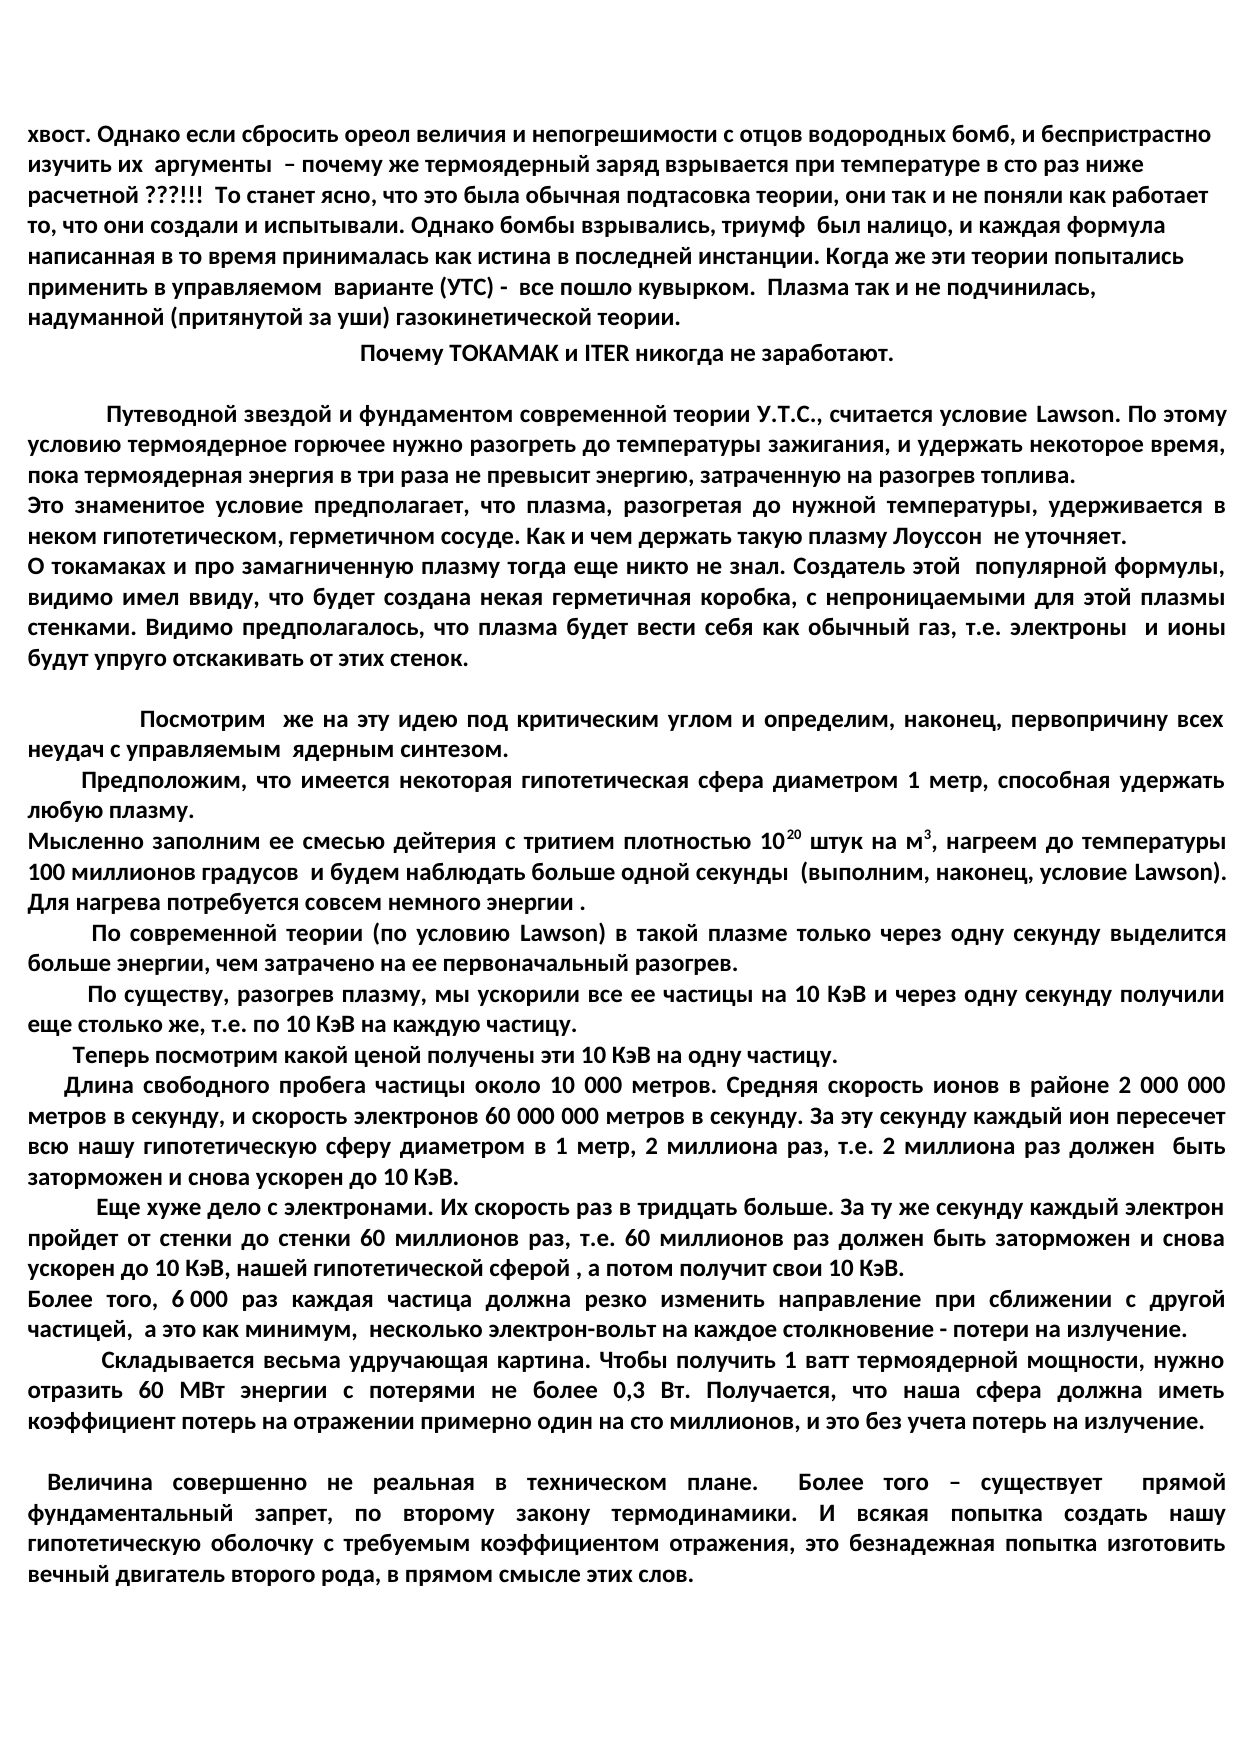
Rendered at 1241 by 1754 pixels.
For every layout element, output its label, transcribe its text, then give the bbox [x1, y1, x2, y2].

text Теперь посмотрим какой ценой получены эти 10 КэВ на одну частицу. [27, 1039, 1227, 1069]
text По существу, разогрев плазму, мы ускорили все ее частицы на 10 КэВ и через одну секунду получили еще столько же, т.е. по 10 КэВ на каждую частицу. [27, 978, 1227, 1039]
text Величина совершенно не реальная в техническом плане. Более того – существует прямой фундаментальный запрет, по второму закону термодинамики. И всякая попытка создать нашу гипотетическую оболочку с требуемым коэффициентом отражения, это безнадежная попытка изготовить вечный двигатель второго рода, в прямом смысле этих слов. [27, 1466, 1227, 1588]
text Еще хуже дело с электронами. Их скорость раз в тридцать больше. За ту же секунду каждый электрон пройдет от стенки до стенки 60 миллионов раз, т.е. 60 миллионов раз должен быть заторможен и снова ускорен до 10 КэВ, нашей гипотетической сферой , а потом получит свои 10 КэВ. [27, 1191, 1227, 1283]
text О токамаках и про замагниченную плазму тогда еще никто не знал. Создатель этой популярной формулы, видимо имел ввиду, что будет создана некая герметичная коробка, с непроницаемыми для этой плазмы стенками. Видимо предполагалось, что плазма будет вести себя как обычный газ, т.е. электроны и ионы будут упруго отскакивать от этих стенок. [27, 551, 1227, 673]
text Путеводной звездой и фундаментом современной теории У.Т.С., считается условие Lawson. По этому условию термоядерное горючее нужно разогреть до температуры зажигания, и удержать некоторое время, пока термоядерная энергия в три раза не превысит энергию, затраченную на разогрев топлива. [27, 398, 1227, 489]
text Предположим, что имеется некоторая гипотетическая сфера диаметром 1 метр, способная удержать любую плазму. [27, 764, 1227, 825]
text Более того, 6 000 раз каждая частица должна резко изменить направление при сближении с другой частицей, а это как минимум, несколько электрон-вольт на каждое столкновение - потери на излучение. [27, 1283, 1227, 1344]
text Длина свободного пробега частицы около 10 000 метров. Средняя скорость ионов в районе 2 000 000 метров в секунду, и скорость электронов 60 000 000 метров в секунду. За эту секунду каждый ион пересечет всю нашу гипотетическую сферу диаметром в 1 метр, 2 миллиона раз, т.е. 2 миллиона раз должен быть заторможен и снова ускорен до 10 КэВ. [27, 1069, 1227, 1191]
text По современной теории (по условию Lawson) в такой плазме только через одну секунду выделится больше энергии, чем затрачено на ее первоначальный разогрев. [27, 917, 1227, 978]
text Складывается весьма удручающая картина. Чтобы получить 1 ватт термоядерной мощности, нужно отразить 60 МВт энергии с потерями не более 0,3 Вт. Получается, что наша сфера должна иметь коэффициент потерь на отражении примерно один на сто миллионов, и это без учета потерь на излучение. [27, 1344, 1227, 1436]
text Посмотрим же на эту идею под критическим углом и определим, наконец, первопричину всех неудач с управляемым ядерным синтезом. [27, 703, 1227, 764]
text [27, 118, 1227, 332]
text Это знаменитое условие предполагает, что плазма, разогретая до нужной температуры, удерживается в неком гипотетическом, герметичном сосуде. Как и чем держать такую плазму Лоуссон не уточняет. [27, 489, 1227, 551]
text Почему ТОКАМАК и ITER никогда не заработают. [27, 337, 1227, 367]
text Мысленно заполним ее смесью дейтерия с тритием плотностью 1020 штук на м3, нагреем до температуры 100 миллионов градусов и будем наблюдать больше одной секунды (выполним, наконец, условие Lawson). Для нагрева потребуется совсем немного энергии . [27, 825, 1227, 917]
